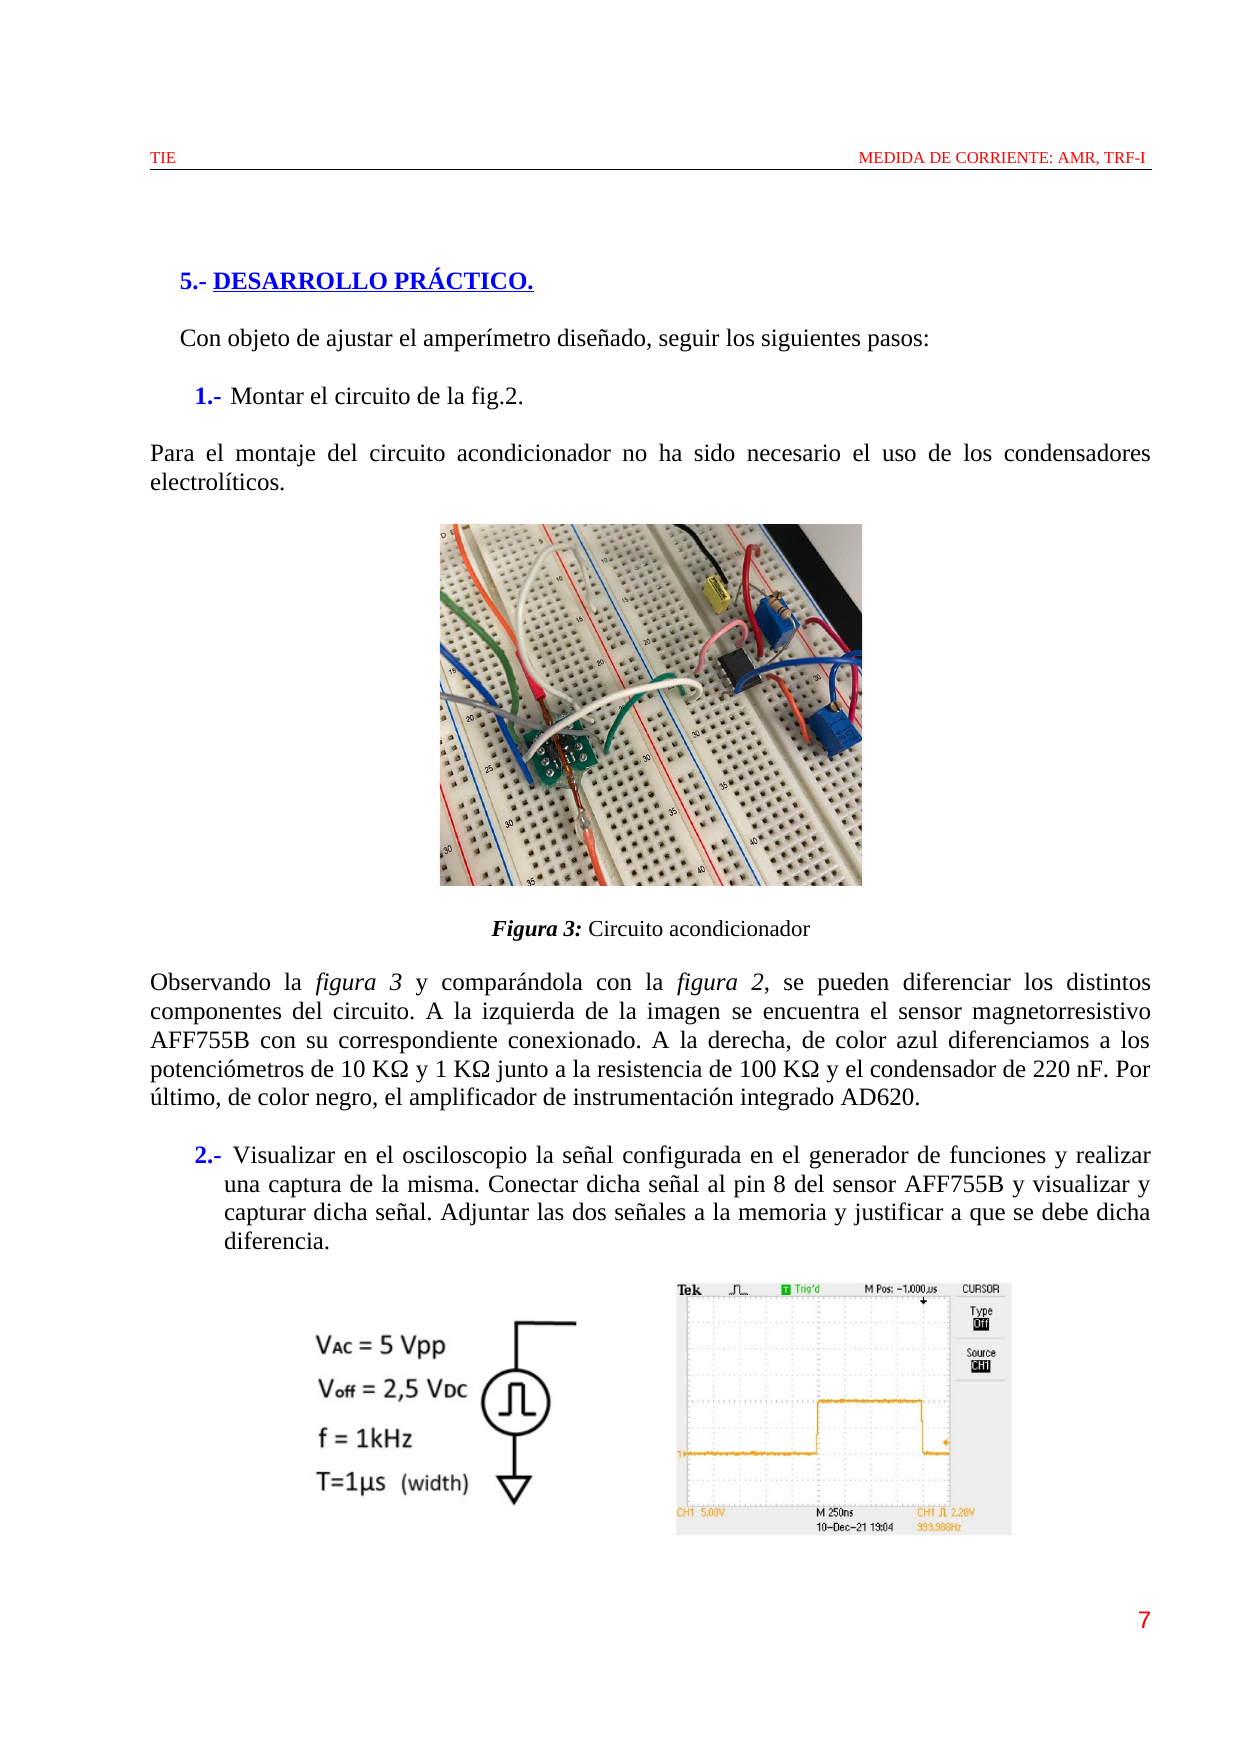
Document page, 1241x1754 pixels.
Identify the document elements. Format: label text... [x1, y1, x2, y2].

picture [439, 524, 863, 886]
list Montar el circuito de la fig.2. [194, 381, 1152, 409]
text Con objeto de ajustar el amperímetro diseñado, seguir los siguientes pasos: [179, 323, 1152, 352]
text Figura 3: Circuito acondicionador [150, 915, 1152, 941]
text Para el montaje del circuito acondicionador no ha sido necesario el uso de los condensadores electrolíticos. [150, 438, 1152, 496]
list DESARROLLO PRÁCTICO. [179, 266, 1152, 294]
picture [290, 1294, 577, 1535]
list Visualizar en el osciloscopio la señal configurada en el generador de funciones y realizar una captura de la misma. Conectar dicha señal al pin 8 del sensor AFF755B y visualizar y capturar dicha señal. Adjuntar las dos señales a la memoria y justificar a que se debe dicha diferencia. [194, 1140, 1152, 1255]
text Observando la figura 3 y comparándola con la figura 2, se pueden diferenciar los distintos componentes del circuito. A la izquierda de la imagen se encuentra el sensor magnetorresistivo AFF755B con su correspondiente conexionado. A la derecha, de color azul diferenciamos a los potenciómetros de 10 KΩ y 1 KΩ junto a la resistencia de 100 KΩ y el condensador de 220 nF. Por último, de color negro, el amplificador de instrumentación integrado AD620. [150, 967, 1152, 1111]
picture [676, 1283, 1012, 1535]
